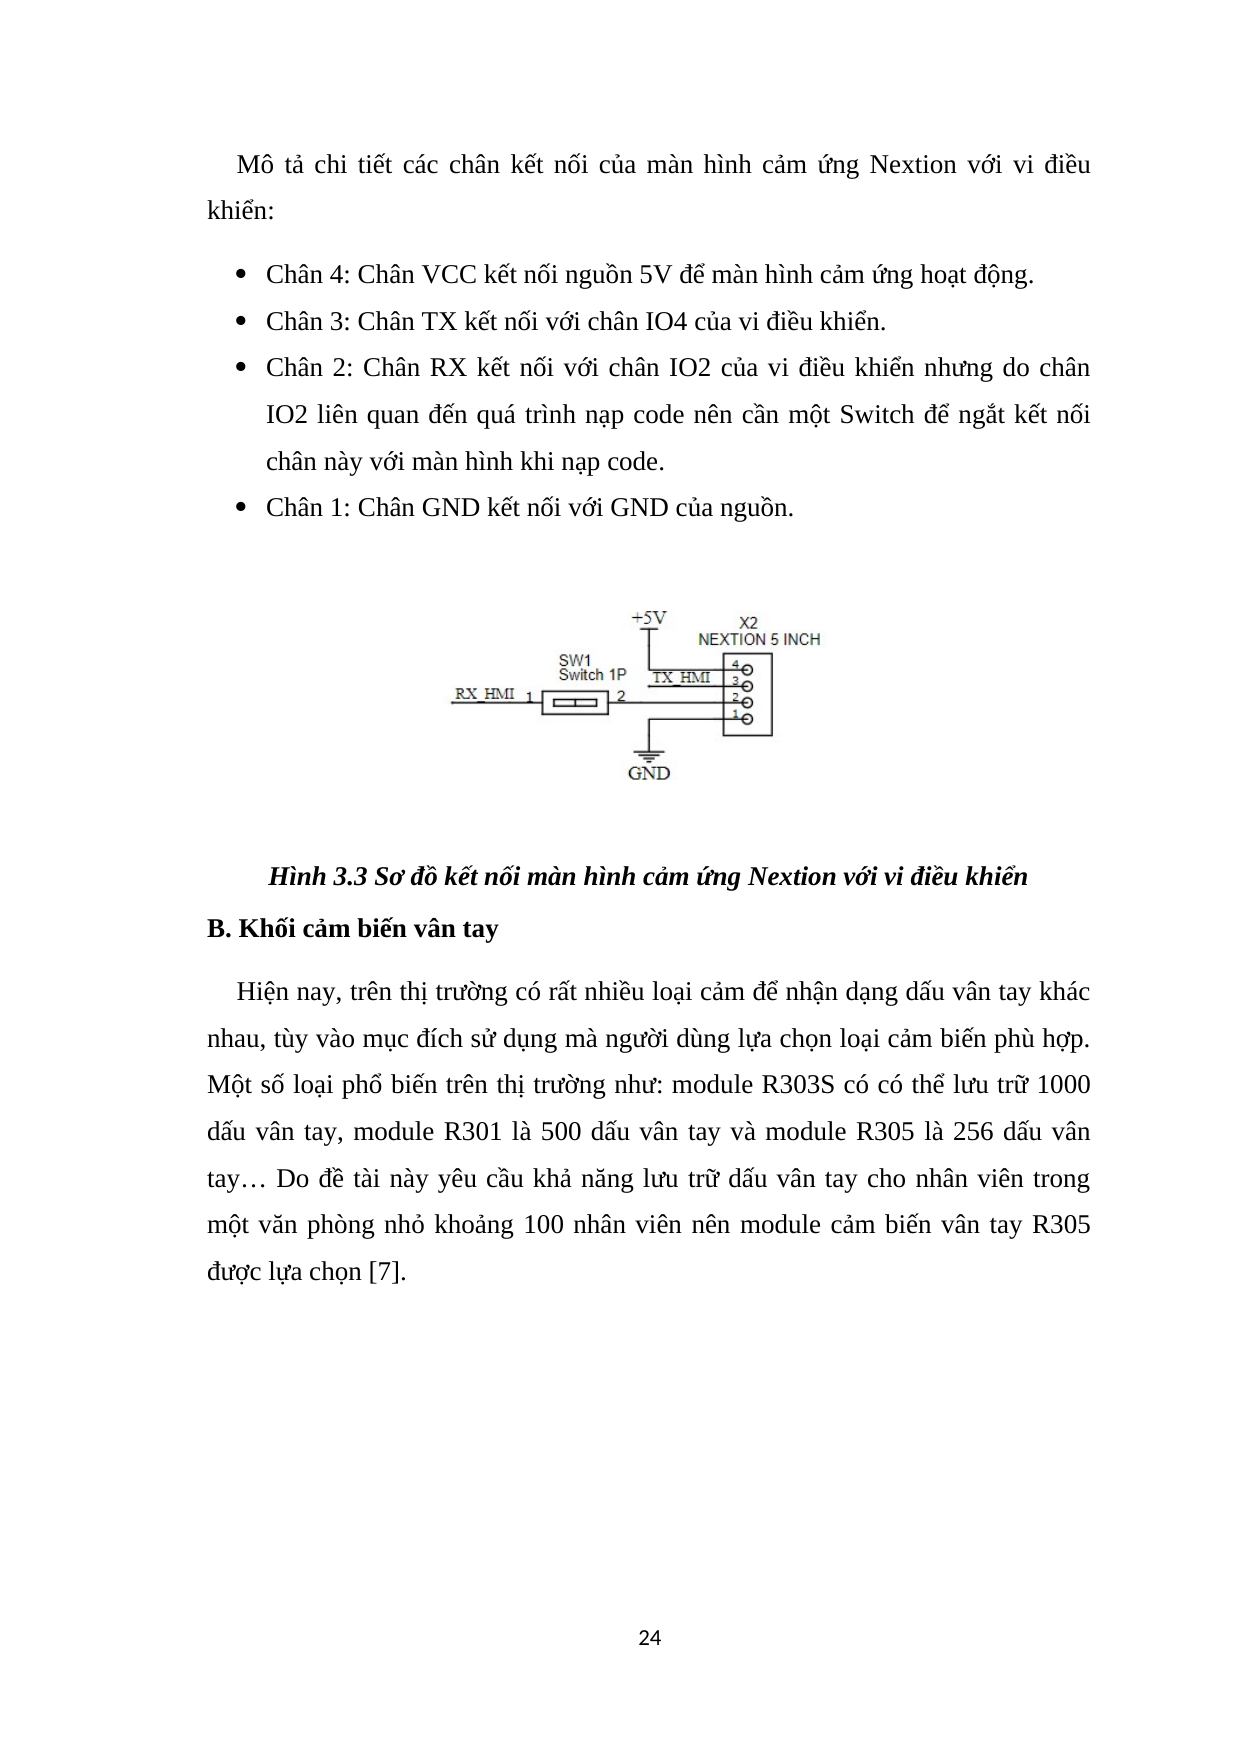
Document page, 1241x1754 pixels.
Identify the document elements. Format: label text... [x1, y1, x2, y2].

text Mô tả chi tiết các chân kết nối của màn hình cảm ứng Nextion với vi điều khiển: [207, 148, 1092, 226]
list Chân 1: Chân GND kết nối với GND của nguồn. [236, 492, 1092, 523]
picture [397, 555, 903, 830]
text Hình 3.3 Sơ đồ kết nối màn hình cảm ứng Nextion với vi điều khiển [207, 860, 1092, 891]
list Chân 3: Chân TX kết nối với chân IO4 của vi điều khiển. [236, 304, 1092, 336]
list Chân 4: Chân VCC kết nối nguồn 5V để màn hình cảm ứng hoạt động. [236, 258, 1092, 289]
text Hiện nay, trên thị trường có rất nhiều loại cảm để nhận dạng dấu vân tay khác nhau, tùy vào mục đích sử dụng mà người dùng lựa chọn loại cảm biến phù hợp. Một số loại phổ biến trên thị trường như: module R303S có có thể lưu trữ 1000 dấu vân tay, module R301 là 500 dấu vân tay và module R305 là 256 dấu vân tay… Do đề tài này yêu cầu khả năng lưu trữ dấu vân tay cho nhân viên trong một văn phòng nhỏ khoảng 100 nhân viên nên module cảm biến vân tay R305 được lựa chọn [7]. [207, 975, 1092, 1286]
text B. Khối cảm biến vân tay [207, 912, 1092, 943]
list Chân 2: Chân RX kết nối với chân IO2 của vi điều khiển nhưng do chân IO2 liên quan đến quá trình nạp code nên cần một Switch để ngắt kết nối chân này với màn hình khi nạp code. [236, 351, 1092, 476]
